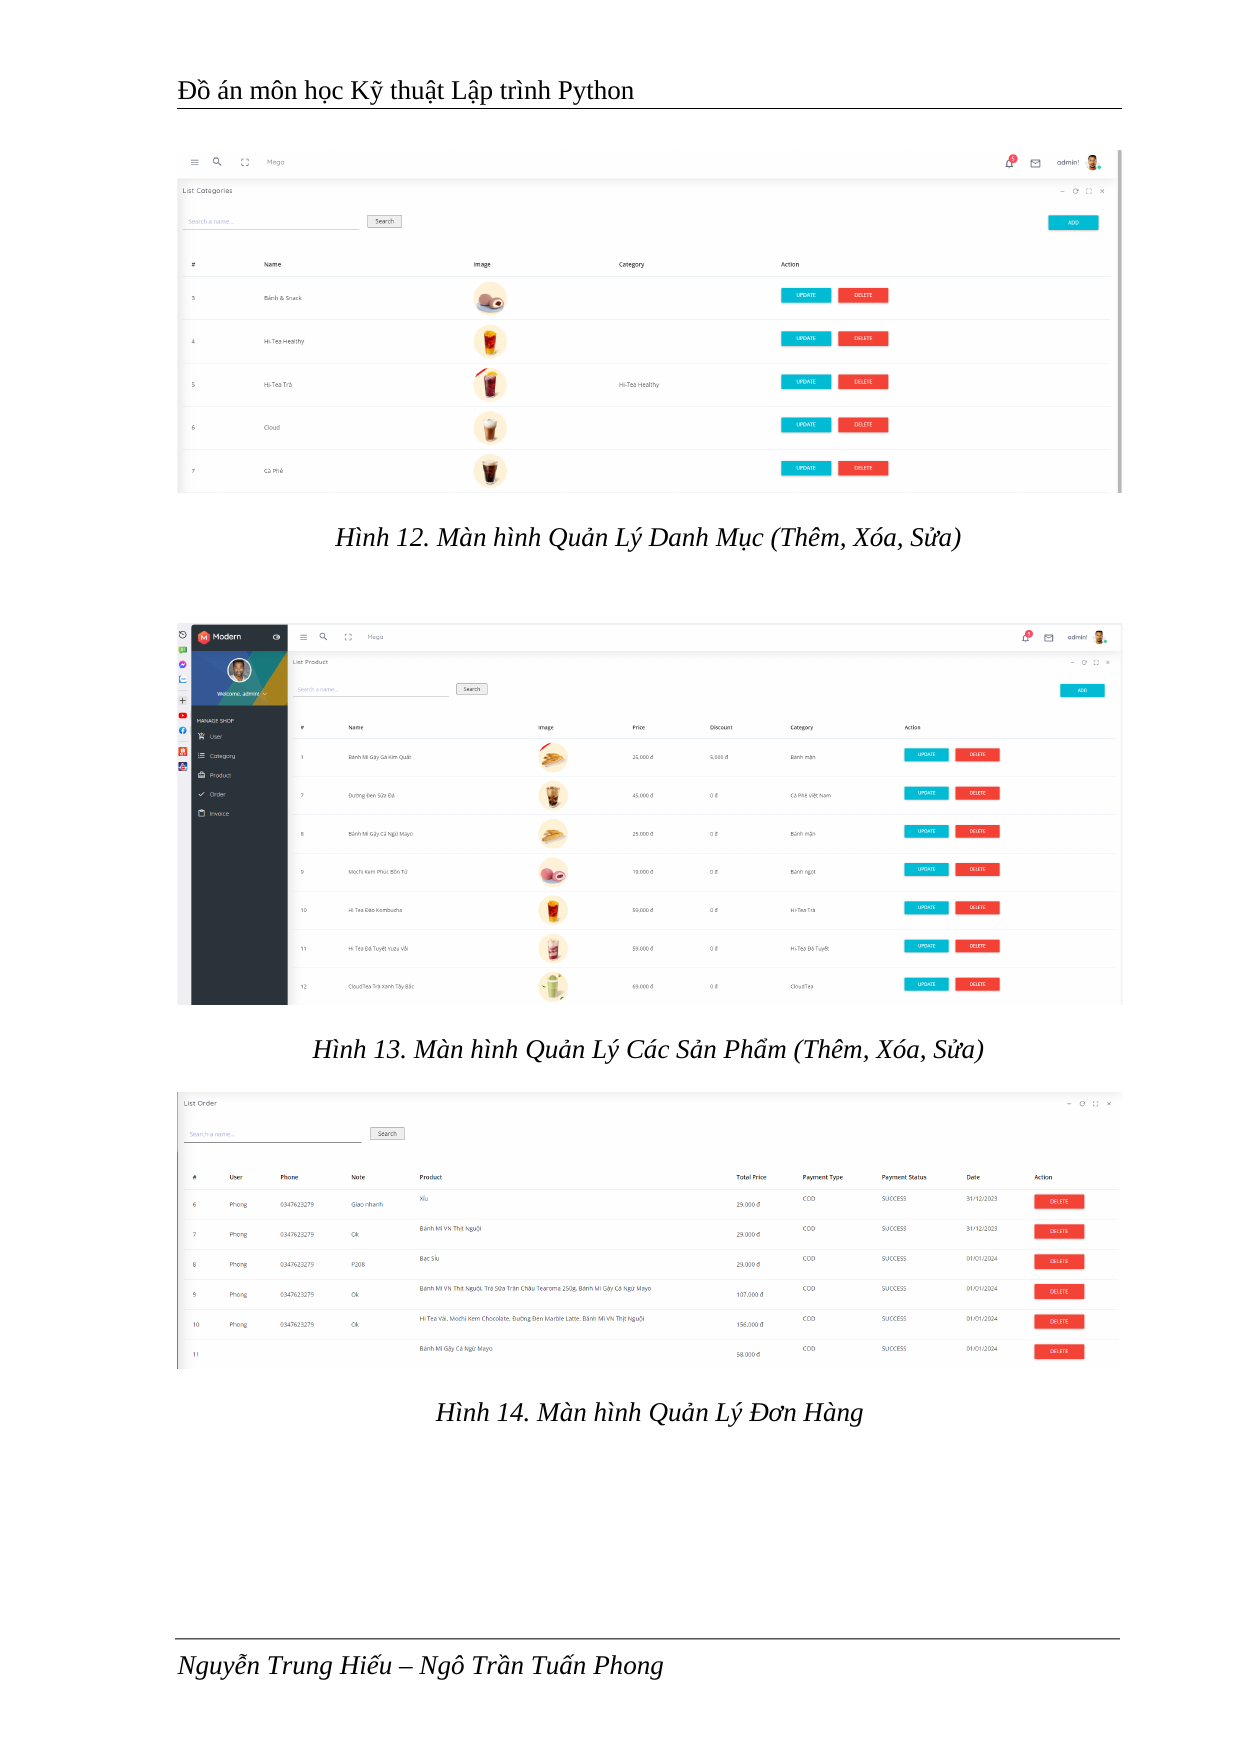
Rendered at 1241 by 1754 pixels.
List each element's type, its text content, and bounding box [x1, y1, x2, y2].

text Hình 12. Màn hình Quản Lý Danh Mục (Thêm, Xóa, Sửa) [177, 521, 1122, 552]
text Hình 14. Màn hình Quản Lý Đơn Hàng [177, 1396, 1122, 1427]
picture [177, 1092, 1123, 1369]
picture [177, 623, 1123, 1005]
text Hình 13. Màn hình Quản Lý Các Sản Phẩm (Thêm, Xóa, Sửa) [177, 1033, 1122, 1064]
picture [177, 150, 1123, 493]
